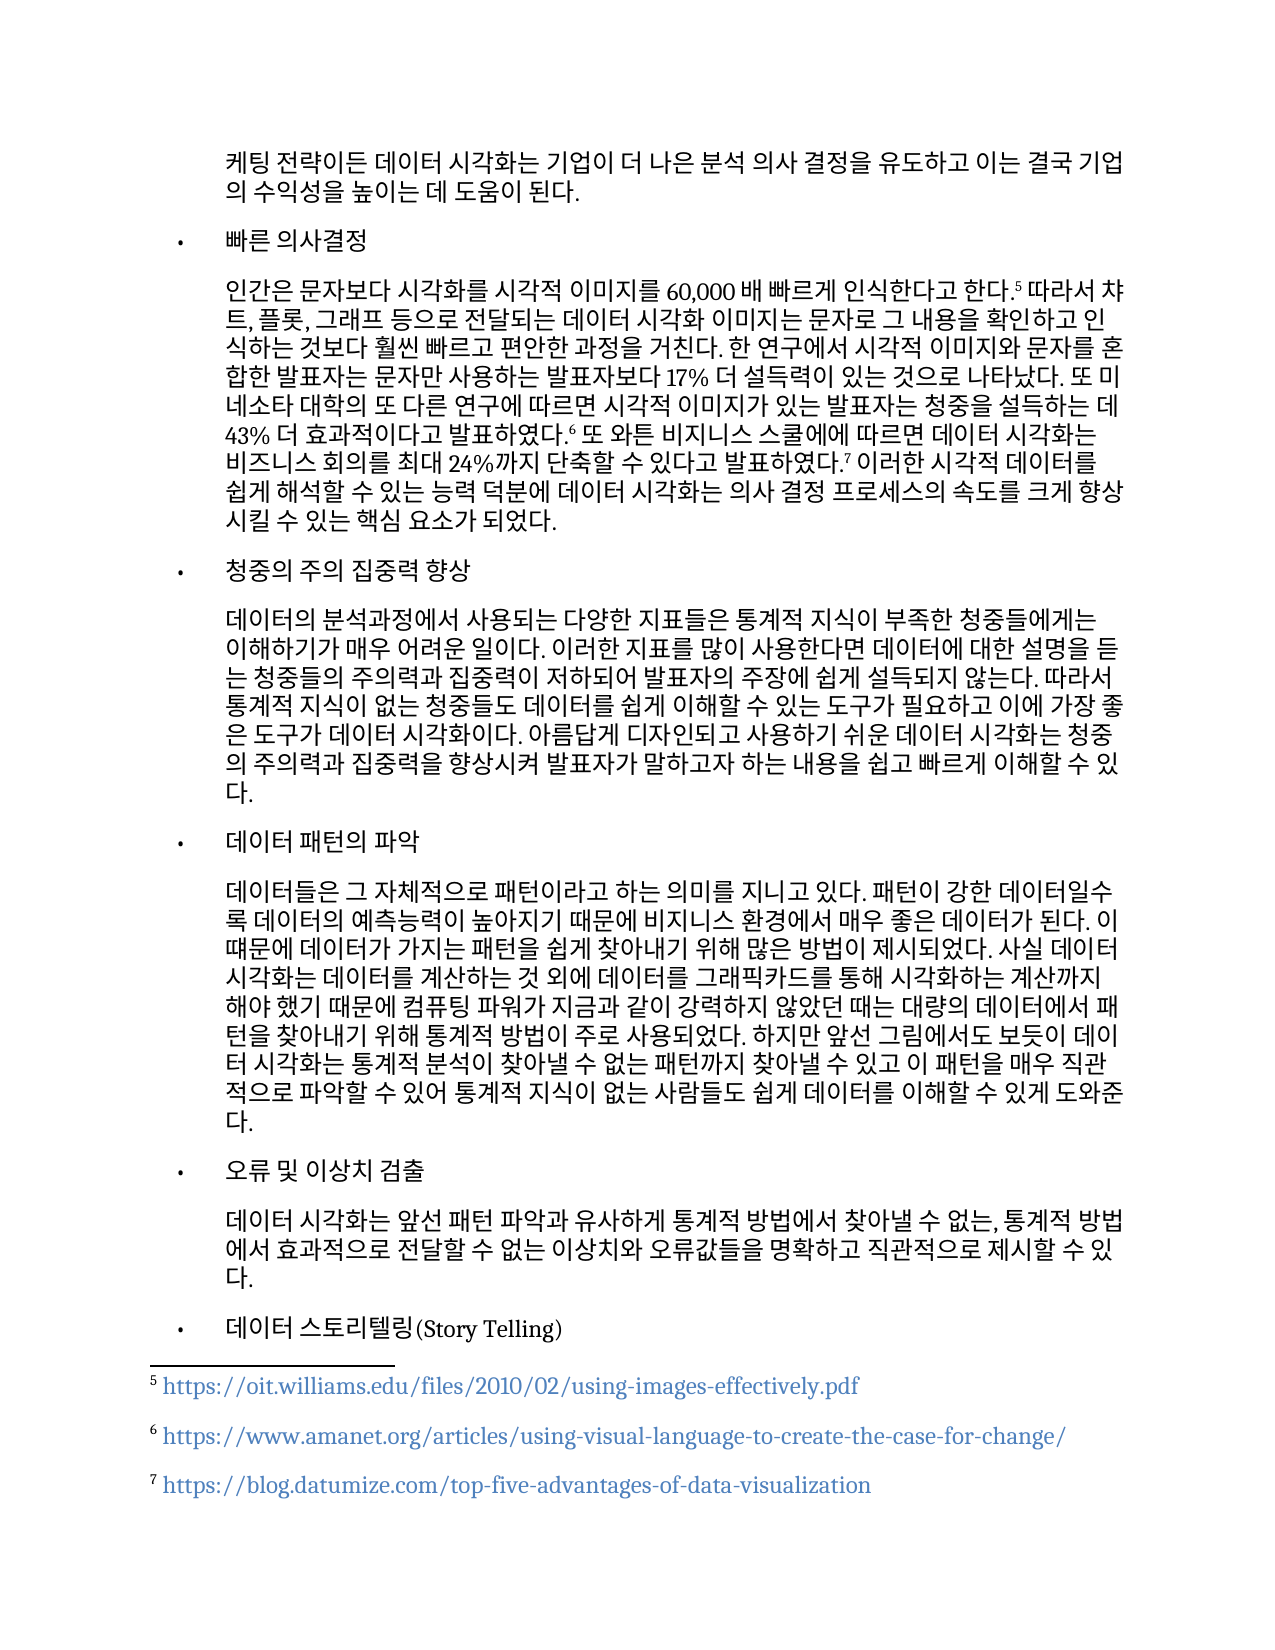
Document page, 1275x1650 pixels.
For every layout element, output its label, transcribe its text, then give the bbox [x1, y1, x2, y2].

list 오류 및 이상치 검출 [175, 1158, 1125, 1187]
list 빠른 의사결정 [175, 228, 1125, 257]
list 데이터들은 그 자체적으로 패턴이라고 하는 의미를 지니고 있다. 패턴이 강한 데이터일수록 데이터의 예측능력이 높아지기 때문에 비지니스 환경에서 매우 좋은 데이터가 된다. 이 떄문에 데이터가 가지는 패턴을 쉽게 찾아내기 위해 많은 방법이 제시되었다. 사실 데이터 시각화는 데이터를 계산하는 것 외에 데이터를 그래픽카드를 통해 시각화하는 계산까지 해야 했기 때문에 컴퓨팅 파워가 지금과 같이 강력하지 않았던 때는 대량의 데이터에서 패턴을 찾아내기 위해 통계적 방법이 주로 사용되었다. 하지만 앞선 그림에서도 보듯이 데이터 시각화는 통계적 분석이 찾아낼 수 없는 패턴까지 찾아낼 수 있고 이 패턴을 매우 직관적으로 파악할 수 있어 통계적 지식이 없는 사람들도 쉽게 데이터를 이해할 수 있게 도와준다. [175, 879, 1125, 1137]
list 데이터 패턴의 파악 [175, 829, 1125, 858]
list 인간은 문자보다 시각화를 시각적 이미지를 60,000배 빠르게 인식한다고 한다. 따라서 챠트, 플롯, 그래프 등으로 전달되는 데이터 시각화 이미지는 문자로 그 내용을 확인하고 인식하는 것보다 훨씬 빠르고 편안한 과정을 거친다. 한 연구에서 시각적 이미지와 문자를 혼합한 발표자는 문자만 사용하는 발표자보다 17% 더 설득력이 있는 것으로 나타났다. 또 미네소타 대학의 또 다른 연구에 따르면 시각적 이미지가 있는 발표자는 청중을 설득하는 데 43% 더 효과적이다고 발표하였다. 또 와튼 비지니스 스쿨에에 따르면 데이터 시각화는 비즈니스 회의를 최대 24%까지 단축할 수 있다고 발표하였다. 이러한 시각적 데이터를 쉽게 해석할 수 있는 능력 덕분에 데이터 시각화는 의사 결정 프로세스의 속도를 크게 향상시킬 수 있는 핵심 요소가 되었다. [175, 278, 1125, 537]
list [175, 150, 1125, 207]
list 데이터 시각화는 앞선 패턴 파악과 유사하게 통계적 방법에서 찾아낼 수 없는, 통계적 방법에서 효과적으로 전달할 수 없는 이상치와 오류값들을 명확하고 직관적으로 제시할 수 있다. [175, 1208, 1125, 1294]
list 데이터의 분석과정에서 사용되는 다양한 지표들은 통계적 지식이 부족한 청중들에게는 이해하기가 매우 어려운 일이다. 이러한 지표를 많이 사용한다면 데이터에 대한 설명을 듣는 청중들의 주의력과 집중력이 저하되어 발표자의 주장에 쉽게 설득되지 않는다. 따라서 통계적 지식이 없는 청중들도 데이터를 쉽게 이해할 수 있는 도구가 필요하고 이에 가장 좋은 도구가 데이터 시각화이다. 아름답게 디자인되고 사용하기 쉬운 데이터 시각화는 청중의 주의력과 집중력을 향상시켜 발표자가 말하고자 하는 내용을 쉽고 빠르게 이해할 수 있다. [175, 607, 1125, 808]
list 데이터 스토리텔링(Story Telling) [175, 1315, 1125, 1344]
list 청중의 주의 집중력 향상 [175, 557, 1125, 586]
